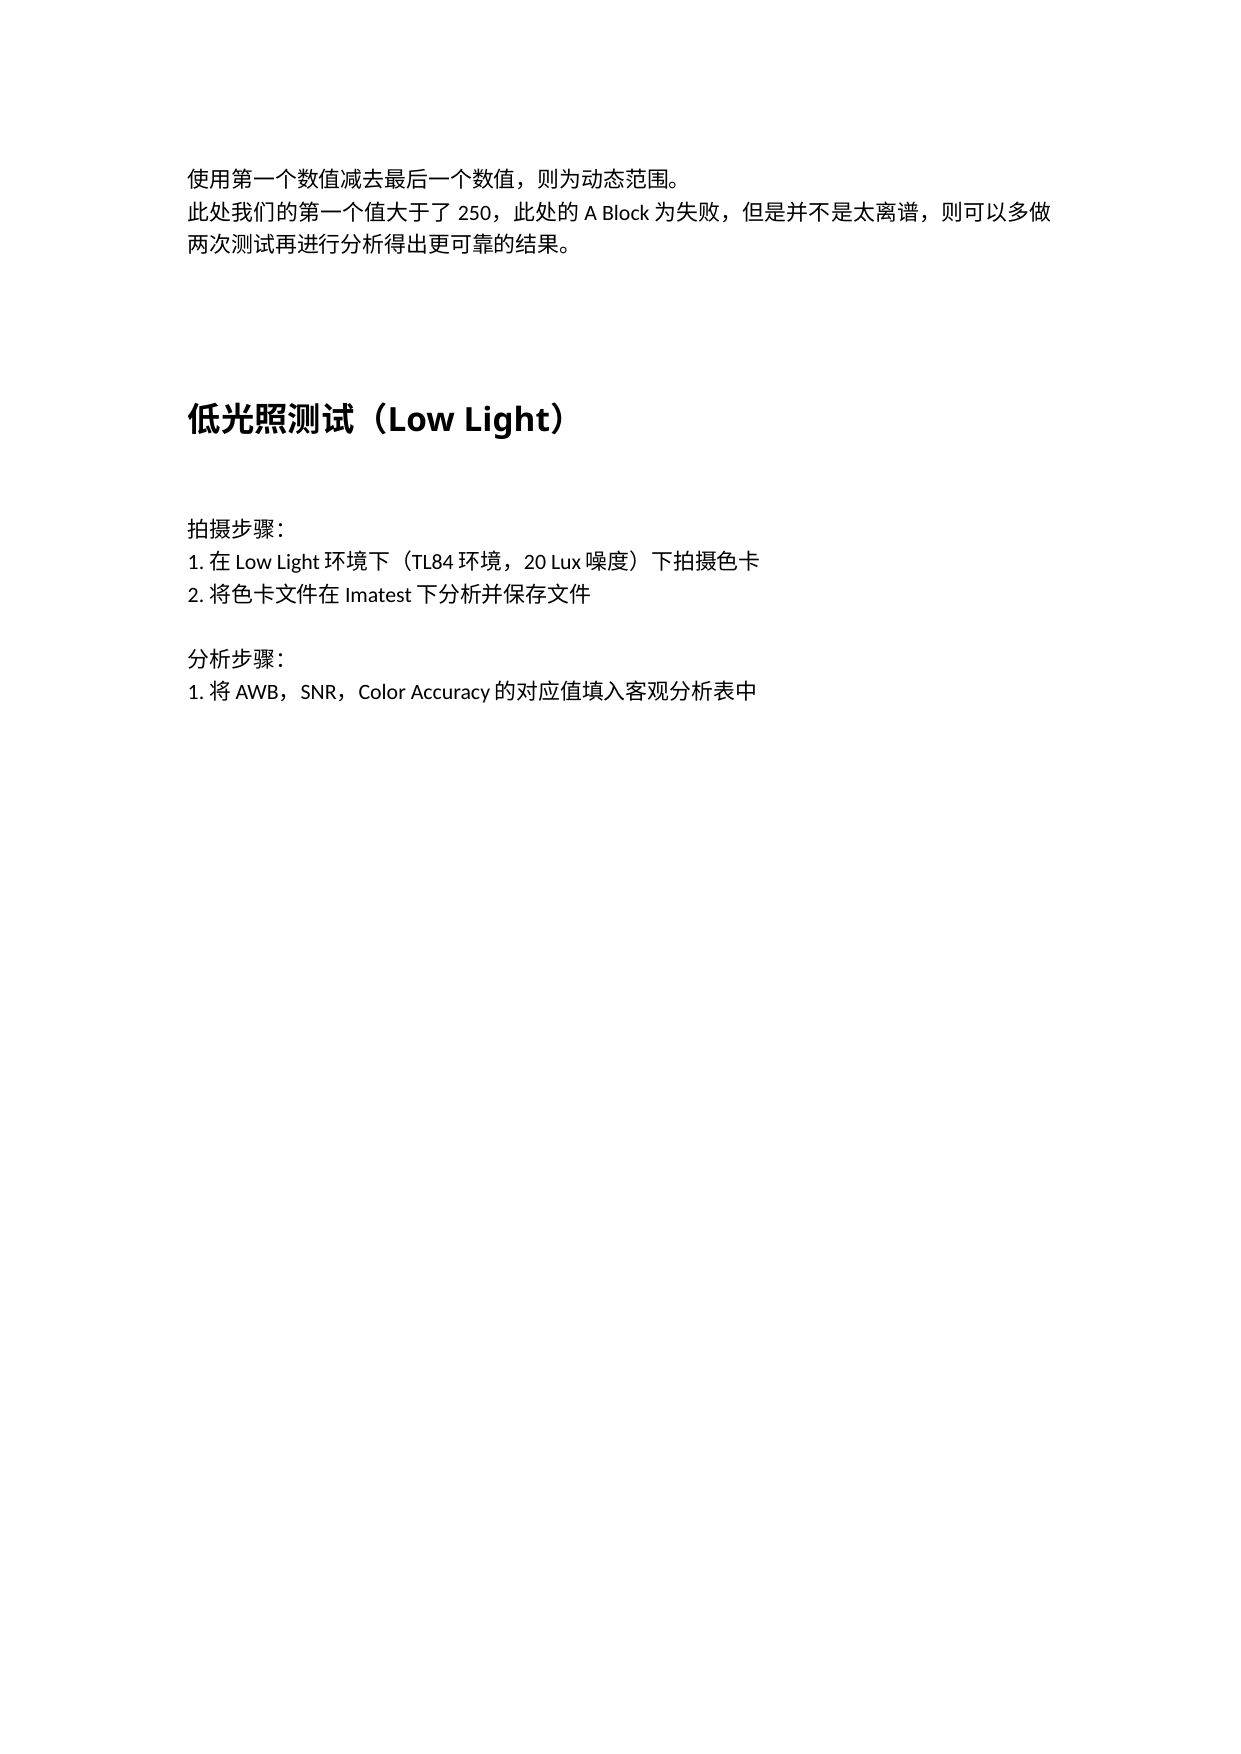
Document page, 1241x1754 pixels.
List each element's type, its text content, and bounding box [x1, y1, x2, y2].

text 使用第一个数值减去最后一个数值，则为动态范围。 [187, 162, 1053, 194]
text 1. 在Low Light环境下（TL84环境，20 Lux噪度）下拍摄色卡 [187, 544, 1053, 576]
text 1. 将AWB，SNR，Color Accuracy的对应值填入客观分析表中 [187, 674, 1053, 706]
subtitle 低光照测试（Low Light） [187, 384, 1053, 449]
text 分析步骤： [187, 641, 1053, 674]
text 此处我们的第一个值大于了250，此处的A Block为失败，但是并不是太离谱，则可以多做两次测试再进行分析得出更可靠的结果。 [187, 194, 1053, 259]
text 2. 将色卡文件在Imatest下分析并保存文件 [187, 576, 1053, 609]
text 拍摄步骤： [187, 511, 1053, 544]
